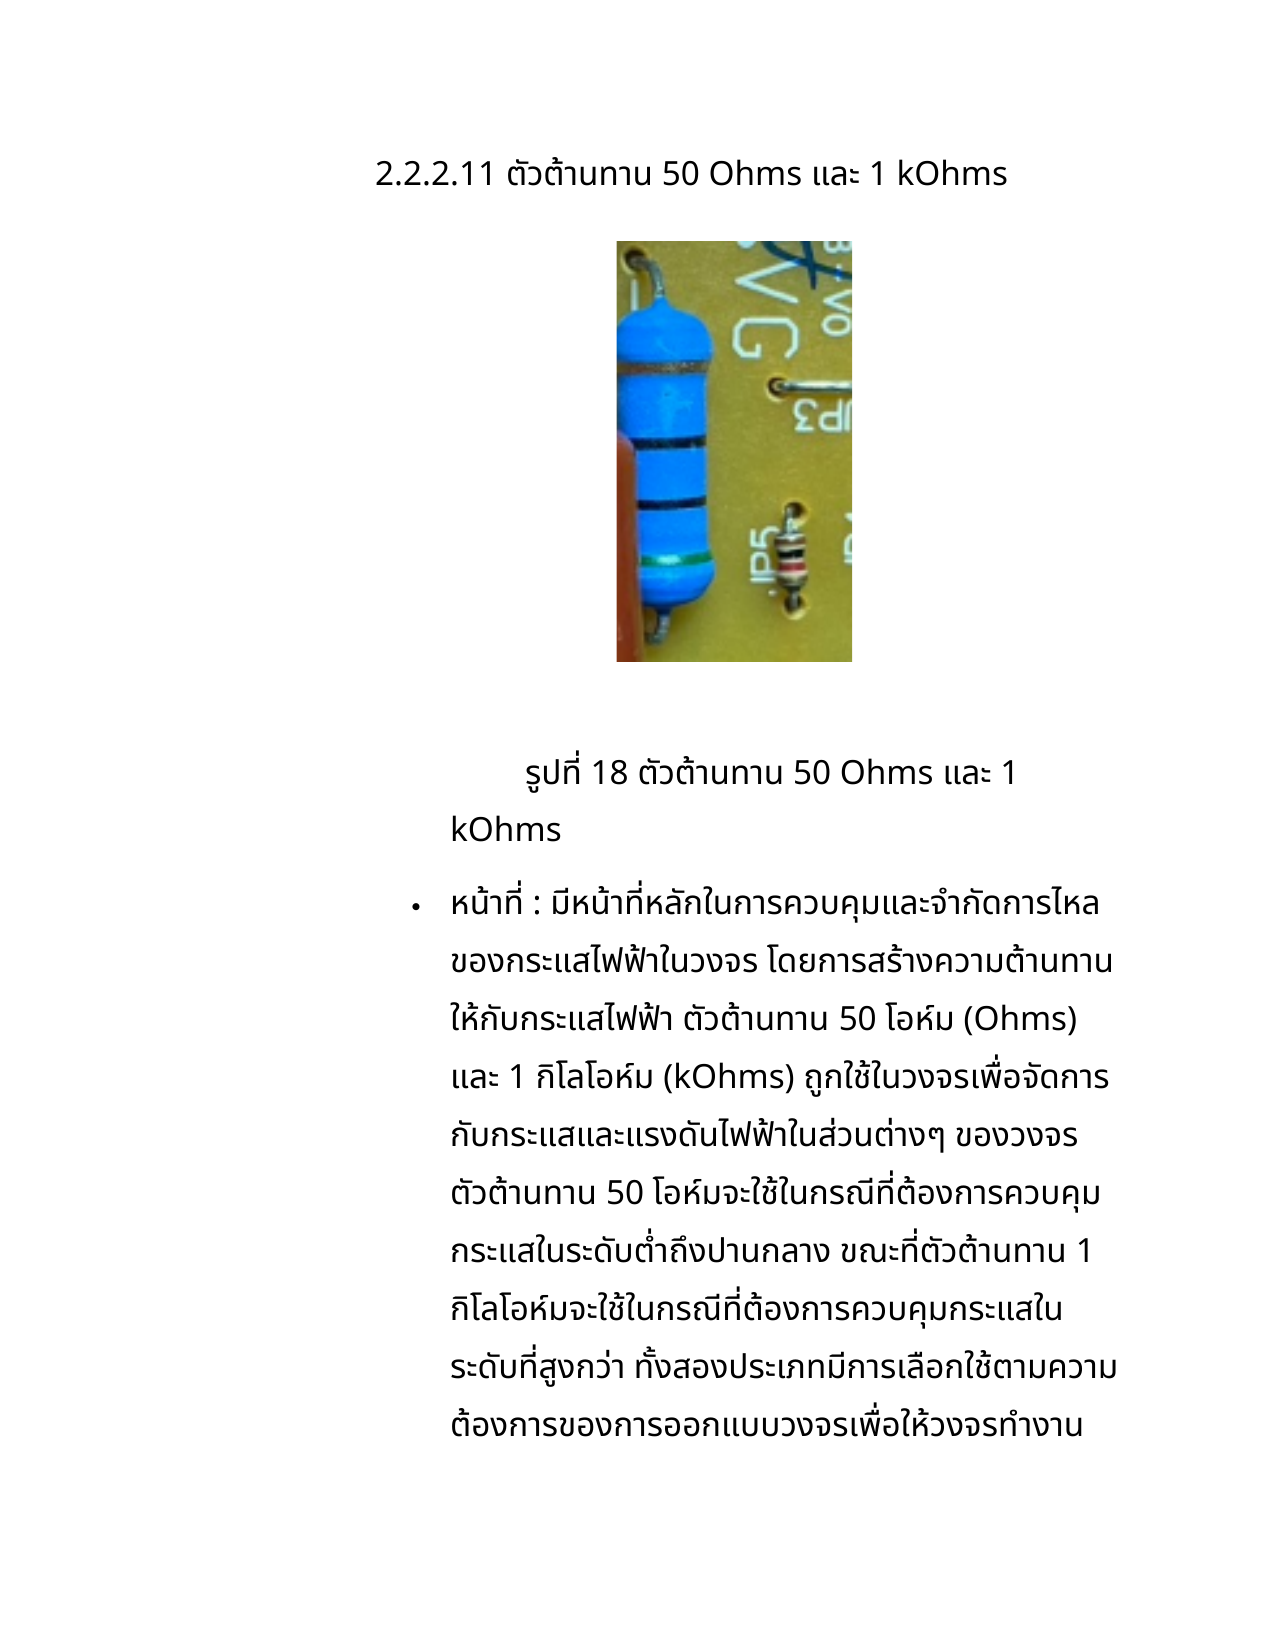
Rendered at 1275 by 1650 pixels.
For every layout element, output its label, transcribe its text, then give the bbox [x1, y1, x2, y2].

picture [616, 241, 853, 662]
list รูปที่ 18 ตัวต้านทาน 50 Ohms และ 1 kOhms [450, 748, 1125, 851]
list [412, 879, 1125, 1452]
text 2.2.2.11 ตัวต้านทาน 50 Ohms และ 1 kOhms [300, 150, 1125, 201]
